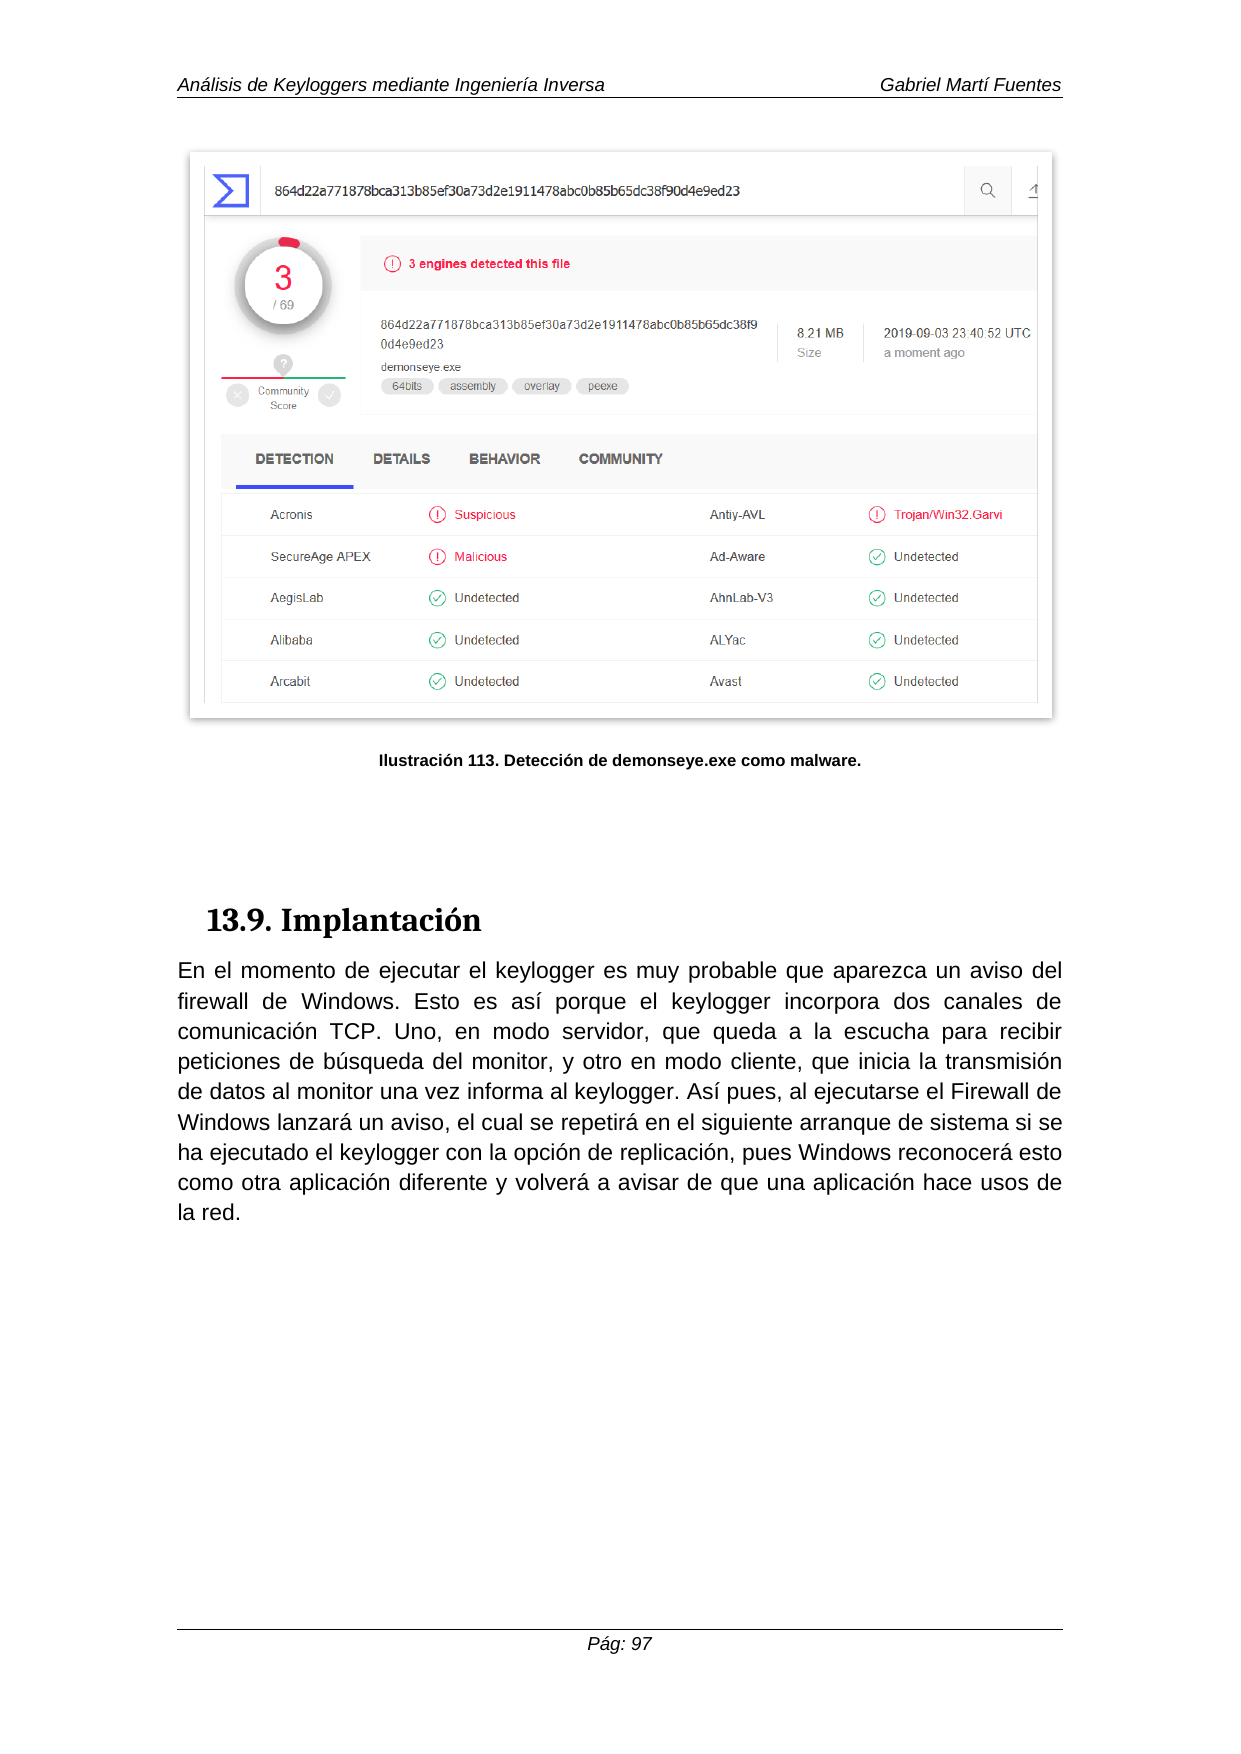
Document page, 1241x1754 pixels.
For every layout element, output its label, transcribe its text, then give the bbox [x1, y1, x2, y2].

text En el momento de ejecutar el keylogger es muy probable que aparezca un aviso del firewall de Windows. Esto es así porque el keylogger incorpora dos canales de comunicación TCP. Uno, en modo servidor, que queda a la escucha para recibir peticiones de búsqueda del monitor, y otro en modo cliente, que inicia la transmisión de datos al monitor una vez informa al keylogger. Así pues, al ejecutarse el Firewall de Windows lanzará un aviso, el cual se repetirá en el siguiente arranque de sistema si se ha ejecutado el keylogger con la opción de replicación, pues Windows reconocerá esto como otra aplicación diferente y volverá a avisar de que una aplicación hace usos de la red. [177, 957, 1063, 1226]
subtitle Implantación [207, 901, 1063, 939]
picture [204, 166, 1038, 703]
text Ilustración 113. Detección de demonseye.exe como malware. [177, 751, 1063, 770]
